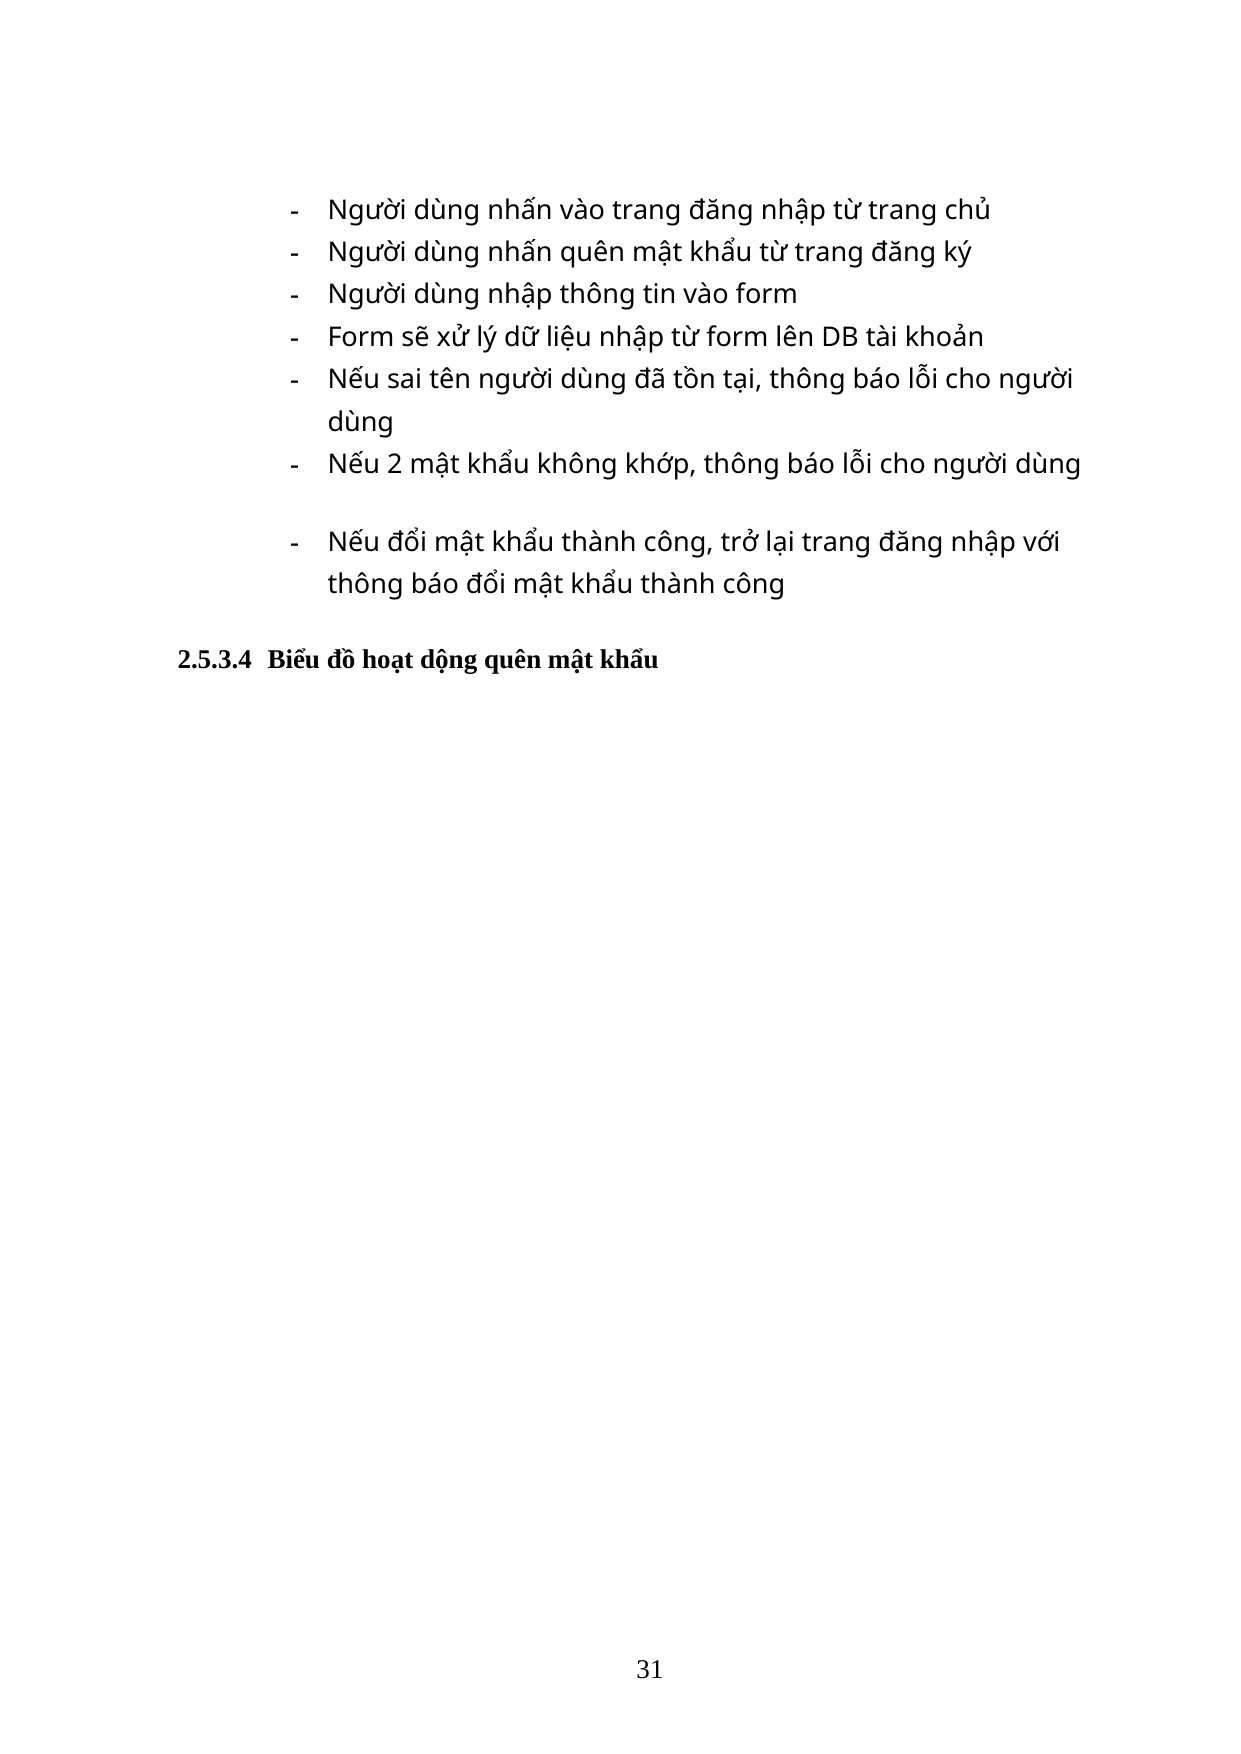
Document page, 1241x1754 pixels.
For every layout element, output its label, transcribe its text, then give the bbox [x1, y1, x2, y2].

list Form sẽ xử lý dữ liệu nhập từ form lên DB tài khoản [290, 317, 1122, 354]
list Nếu 2 mật khẩu không khớp, thông báo lỗi cho người dùng [290, 444, 1122, 481]
list Người dùng nhập thông tin vào form [290, 275, 1122, 312]
list Người dùng nhấn quên mật khẩu từ trang đăng ký [290, 232, 1122, 269]
list Nếu đổi mật khẩu thành công, trở lại trang đăng nhập với thông báo đổi mật khẩu thành công [290, 523, 1122, 602]
list Biểu đồ hoạt dộng quên mật khẩu [177, 643, 1122, 674]
list Nếu sai tên người dùng đã tồn tại, thông báo lỗi cho người dùng [290, 360, 1122, 439]
list Người dùng nhấn vào trang đăng nhập từ trang chủ [290, 190, 1122, 227]
